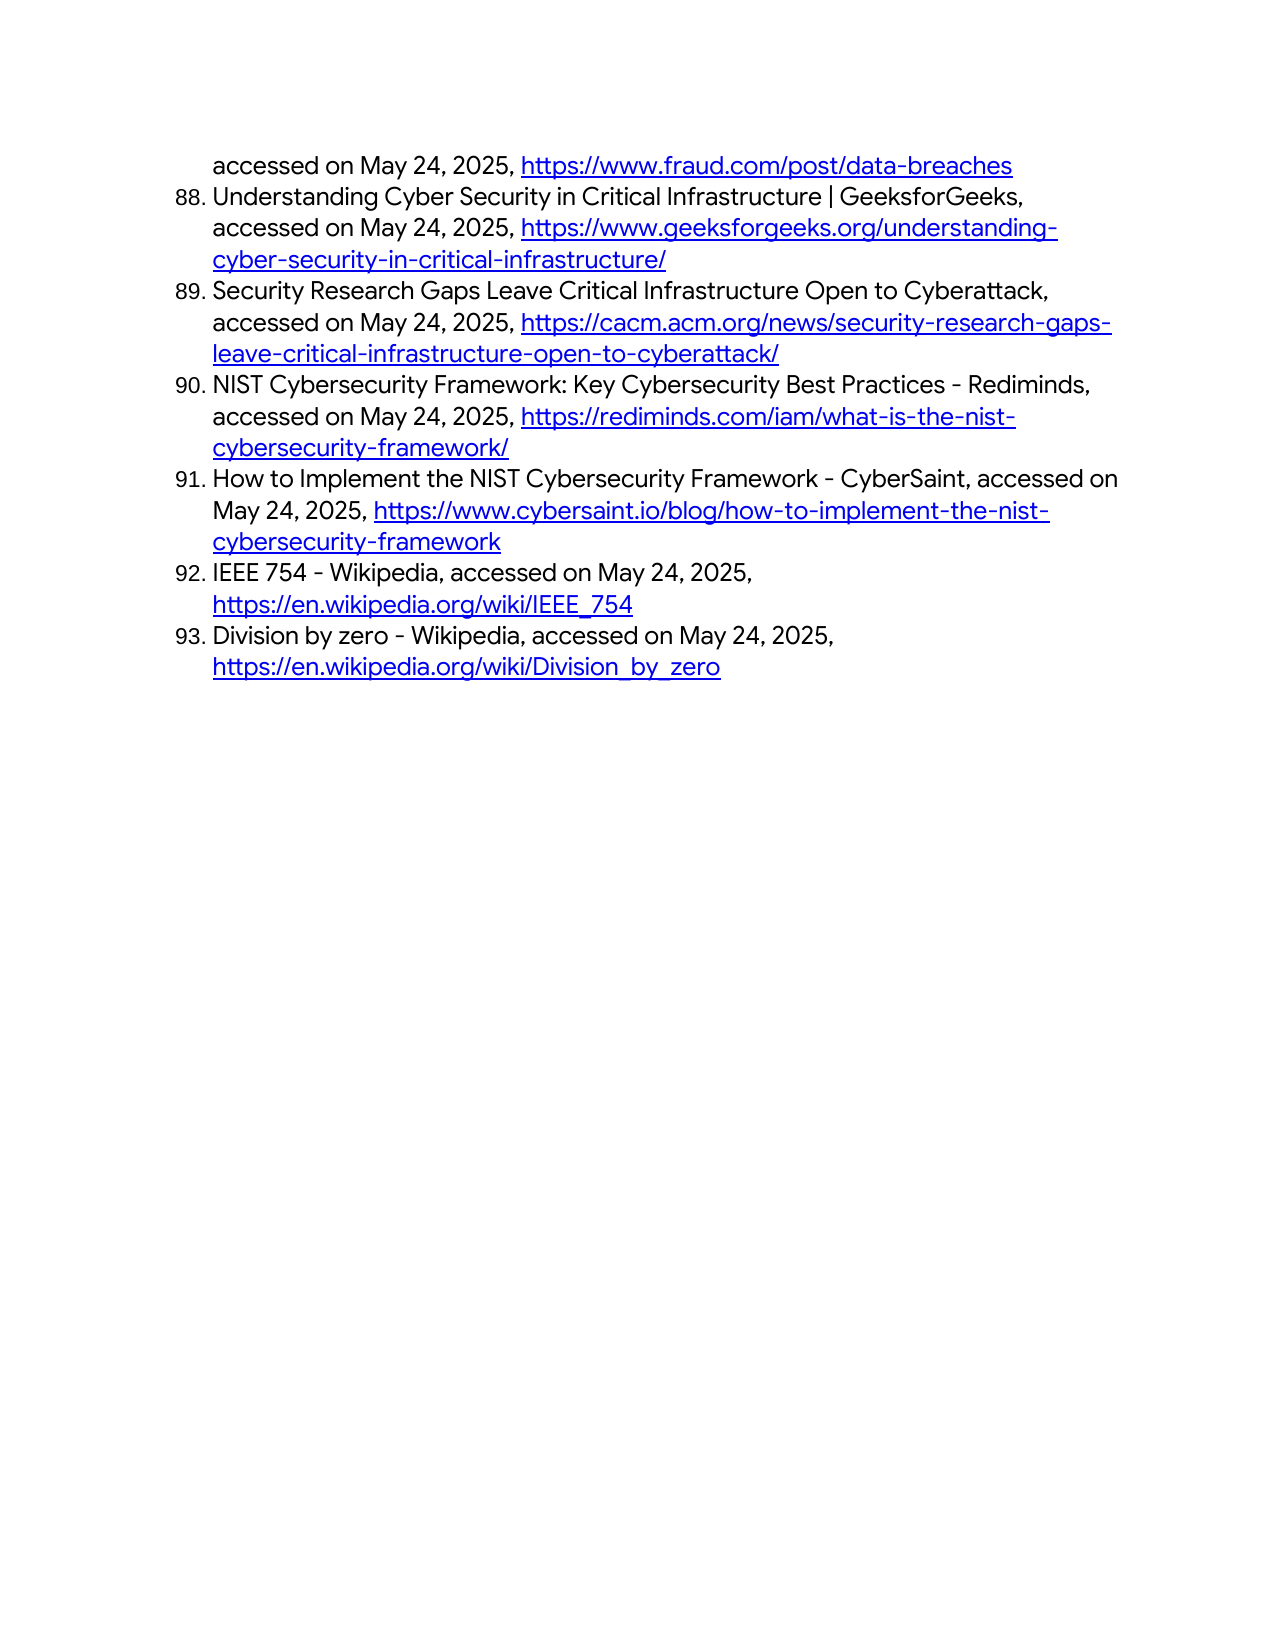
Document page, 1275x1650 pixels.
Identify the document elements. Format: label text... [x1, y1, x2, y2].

list NIST Cybersecurity Framework: Key Cybersecurity Best Practices - Rediminds, accessed on May 24, 2025, https://rediminds.com/iam/what-is-the-nist-cybersecurity-framework/ [175, 369, 1125, 463]
list Security Research Gaps Leave Critical Infrastructure Open to Cyberattack, accessed on May 24, 2025, https://cacm.acm.org/news/security-research-gaps-leave-critical-infrastructure-open-to-cyberattack/ [175, 275, 1125, 369]
list Understanding Cyber Security in Critical Infrastructure | GeeksforGeeks, accessed on May 24, 2025, https://www.geeksforgeeks.org/understanding-cyber-security-in-critical-infrastructure/ [175, 181, 1125, 275]
list How to Implement the NIST Cybersecurity Framework - CyberSaint, accessed on May 24, 2025, https://www.cybersaint.io/blog/how-to-implement-the-nist-cybersecurity-framework [175, 463, 1125, 558]
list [175, 150, 1125, 181]
list Division by zero - Wikipedia, accessed on May 24, 2025, https://en.wikipedia.org/wiki/Division_by_zero [175, 620, 1125, 683]
list IEEE 754 - Wikipedia, accessed on May 24, 2025, https://en.wikipedia.org/wiki/IEEE_754 [175, 558, 1125, 620]
